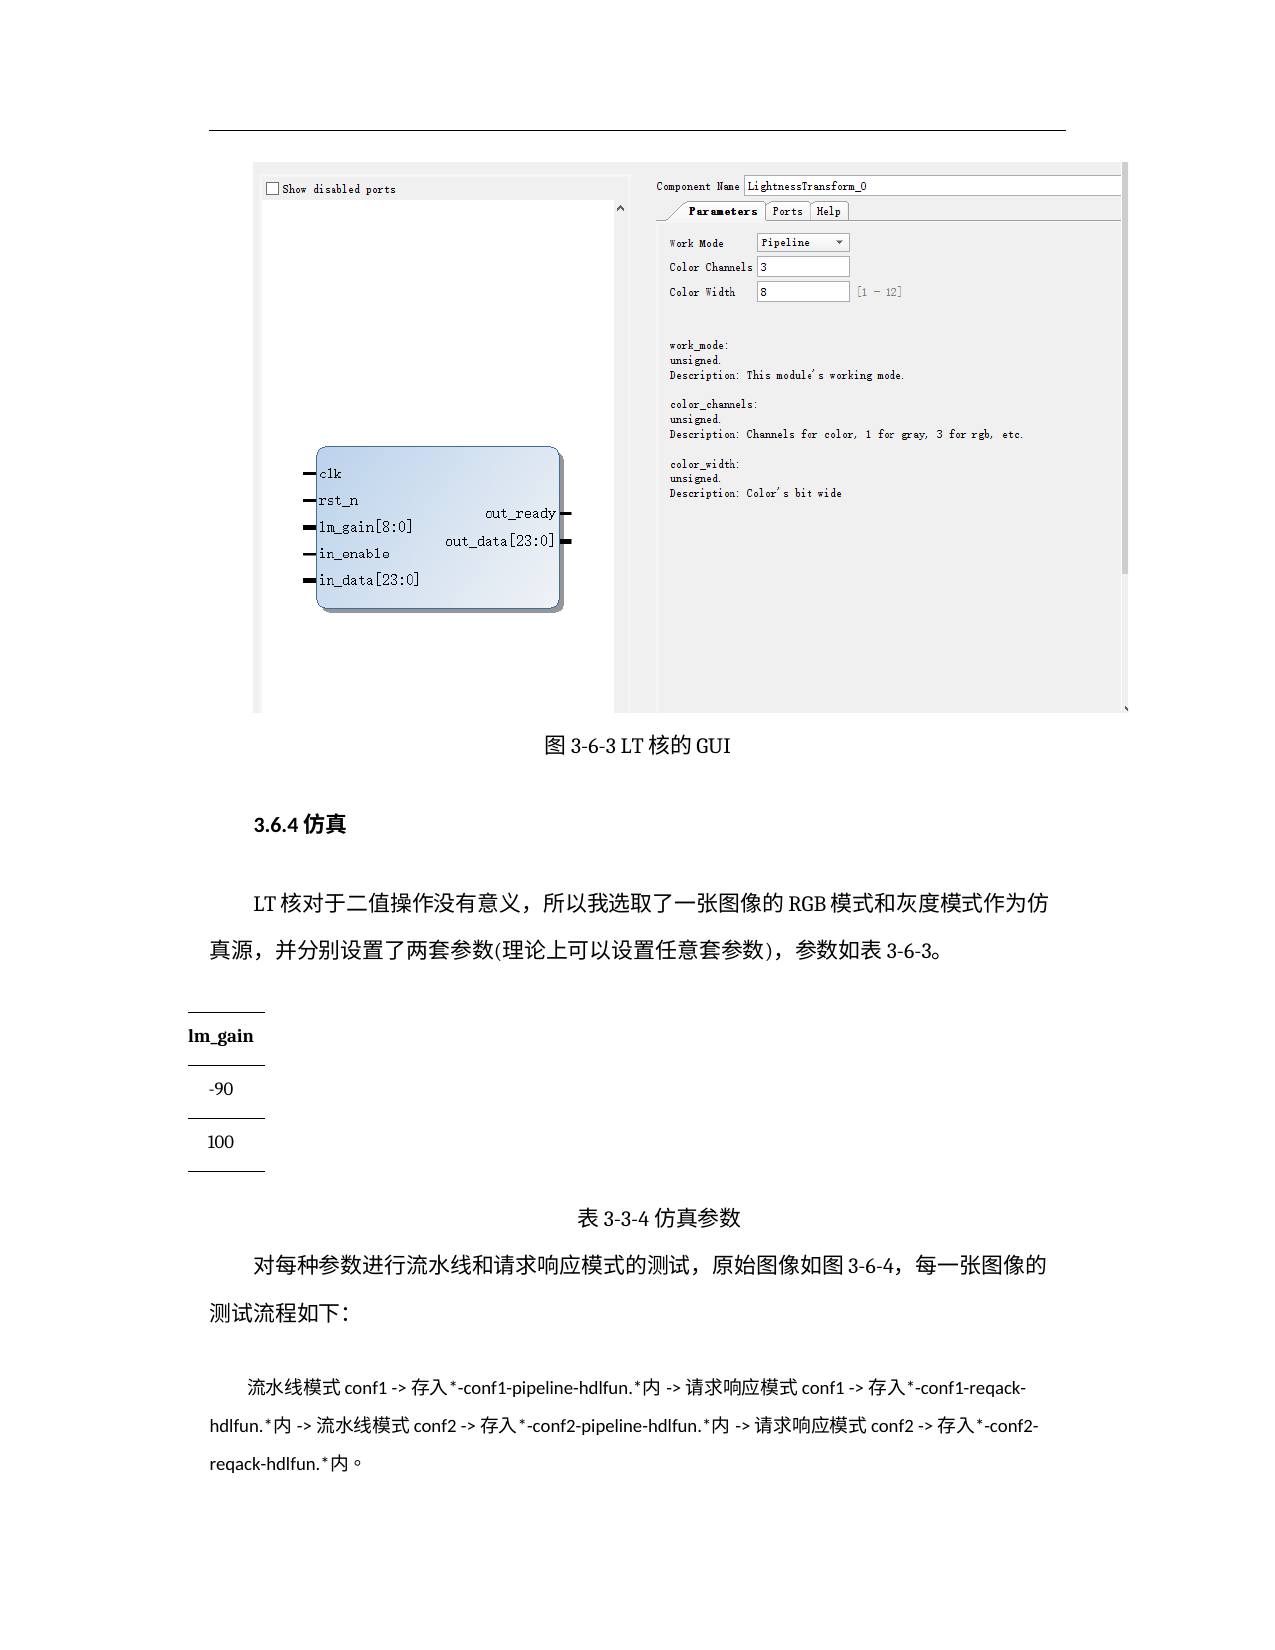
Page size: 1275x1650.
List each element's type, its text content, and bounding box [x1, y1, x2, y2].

table_cell -90 [188, 1066, 265, 1118]
table_cell 100 [188, 1119, 265, 1171]
text 流水线模式conf1 -> 存入*-conf1-pipeline-hdlfun.*内 -> 请求响应模式conf1 -> 存入*-conf1-reqack-hdlfun.*内 -> 流水线模式conf2 -> 存入*-conf2-pipeline-hdlfun.*内 -> 请求响应模式conf2 -> 存入*-conf2-reqack-hdlfun.*内。 [209, 1374, 1066, 1476]
text 表3-3-4 仿真参数 [209, 1203, 1066, 1233]
table_header lm_gain [188, 1013, 265, 1065]
picture [253, 162, 1129, 713]
subtitle 3.6.4 仿真 [209, 807, 1066, 839]
text 对每种参数进行流水线和请求响应模式的测试，原始图像如图3-6-4，每一张图像的测试流程如下： [209, 1248, 1066, 1327]
text LT核对于二值操作没有意义，所以我选取了一张图像的RGB模式和灰度模式作为仿真源，并分别设置了两套参数(理论上可以设置任意套参数)，参数如表3-6-3。 [209, 886, 1066, 965]
